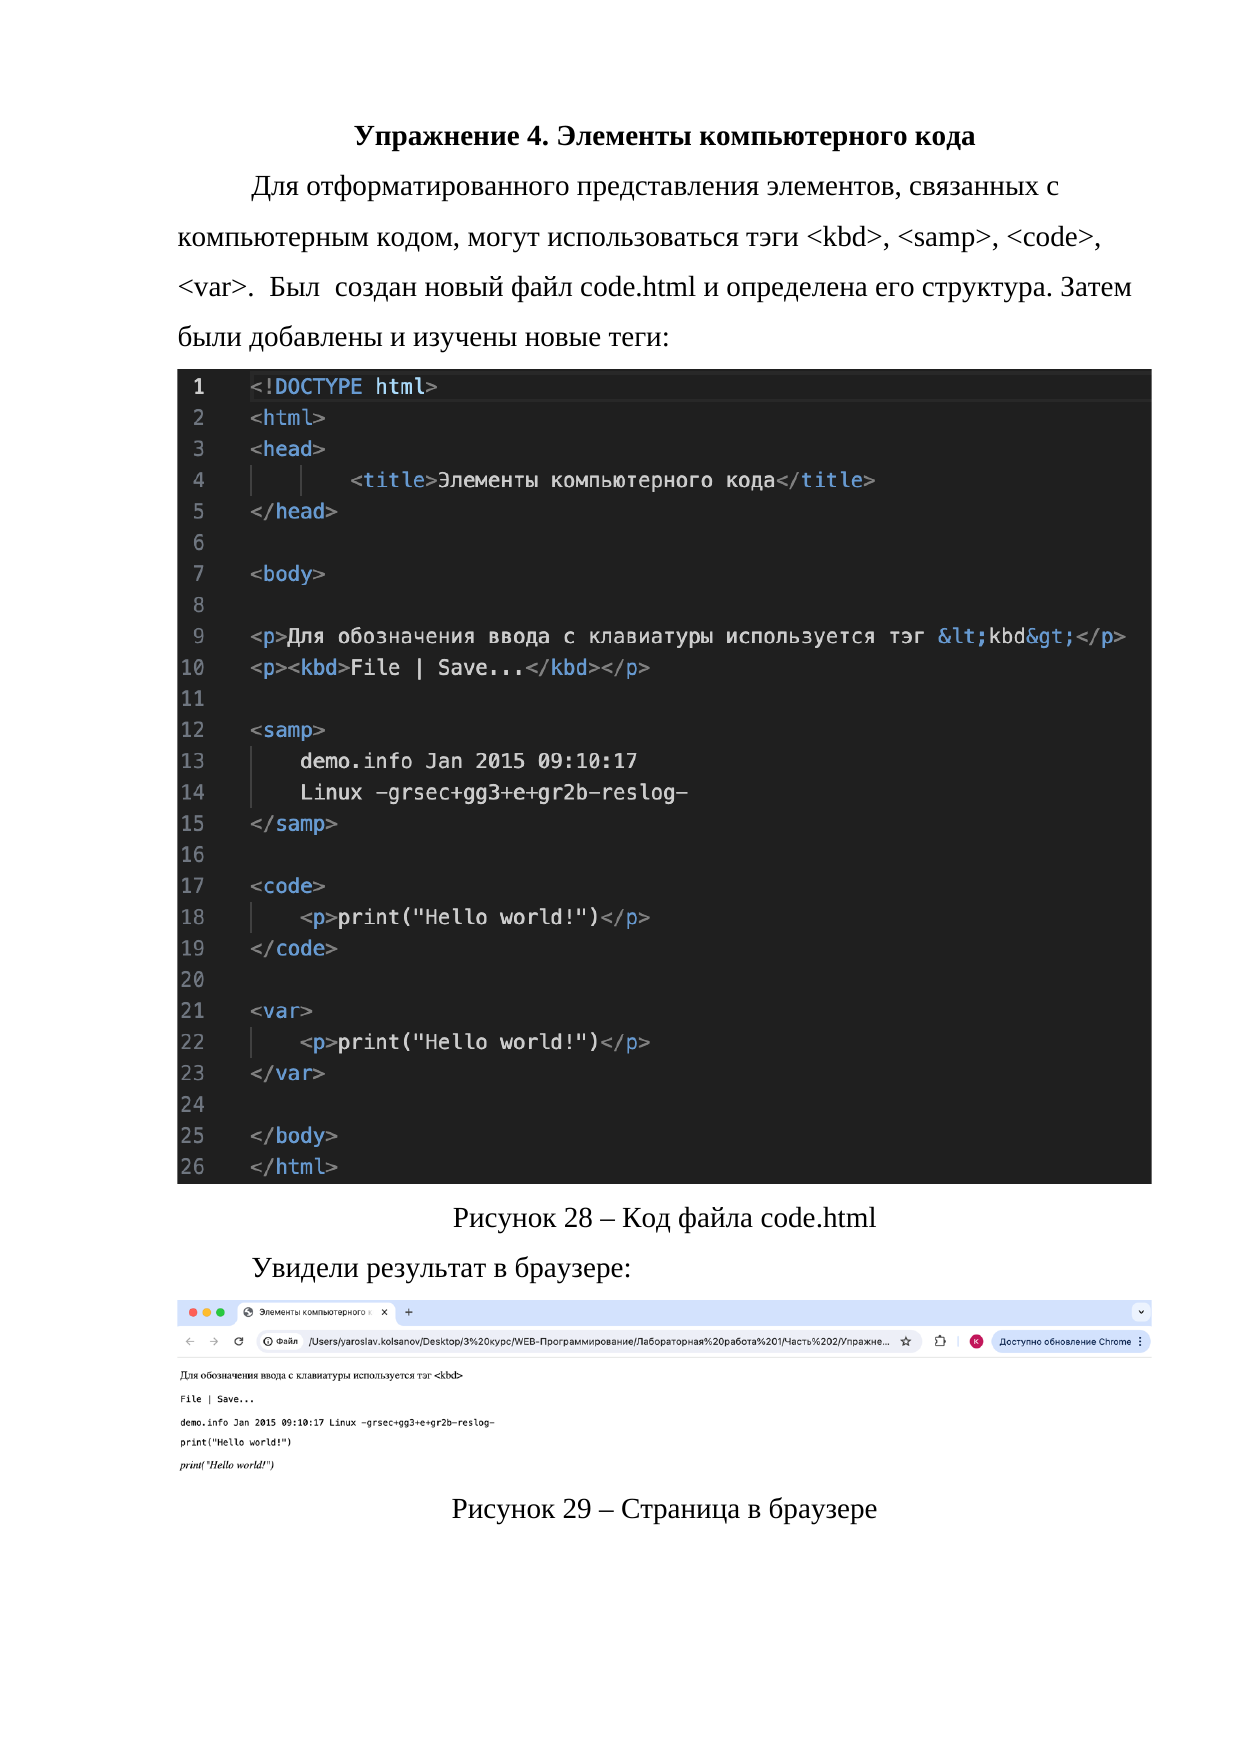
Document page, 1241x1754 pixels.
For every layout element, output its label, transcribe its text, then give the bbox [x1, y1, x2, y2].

text Упражнение 4. Элементы компьютерного кода [177, 118, 1152, 152]
picture [177, 1300, 1152, 1475]
text Увидели результат в браузере: [177, 1250, 1152, 1284]
text Рисунок 28 – Код файла code.html [177, 1200, 1152, 1233]
picture [177, 369, 1152, 1184]
text Для отформатированного представления элементов, связанных с компьютерным кодом, могут использоваться тэги <kbd>, <samp>, <code>, <var>. Был создан новый файл code.html и определена его структура. Затем были добавлены и изучены новые теги: [177, 168, 1152, 353]
text Рисунок 29 – Cтраница в браузере [177, 1492, 1152, 1525]
